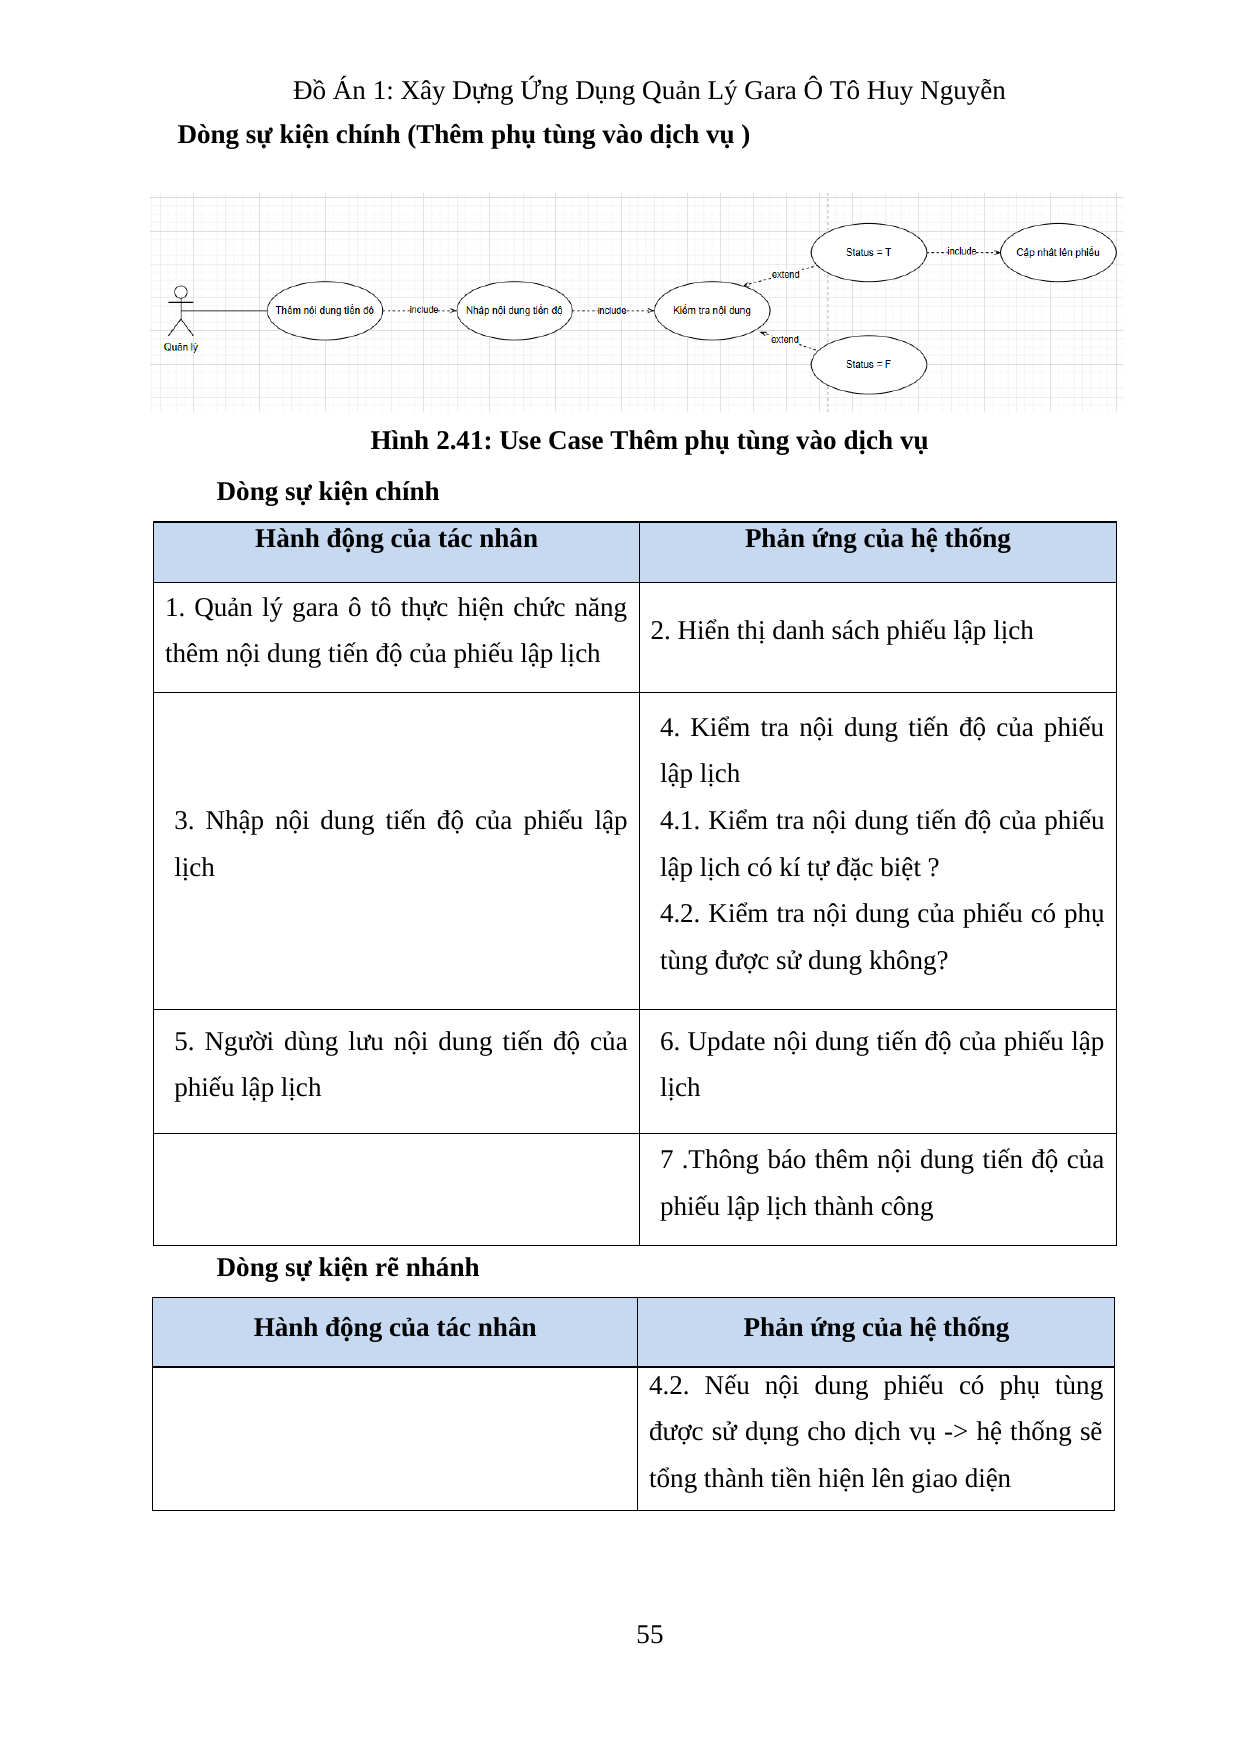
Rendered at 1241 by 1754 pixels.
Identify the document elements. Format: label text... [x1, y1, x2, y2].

table_cell [153, 1368, 637, 1510]
table_header Hành động của tác nhân [153, 1298, 637, 1366]
table_header Phản ứng của hệ thống [638, 1298, 1114, 1366]
table_cell 4. Kiểm tra nội dung tiến độ của phiếu lập lịch 4.1. Kiểm tra nội dung tiến độ của phiếu lập lịch có kí tự đặc biệt ? 4.2. Kiểm tra nội dung của phiếu có phụ tùng được sử dung không? [640, 693, 1116, 1009]
table_cell [154, 1134, 639, 1245]
picture [150, 193, 1124, 412]
table_cell 4.2. Nếu nội dung phiếu có phụ tùng được sử dụng cho dịch vụ -> hệ thống sẽ tổng thành tiền hiện lên giao diện [638, 1368, 1114, 1510]
table_header Phản ứng của hệ thống [640, 523, 1116, 582]
table_header Hành động của tác nhân [154, 523, 639, 582]
table_cell 7 .Thông báo thêm nội dung tiến độ của phiếu lập lịch thành công [640, 1134, 1116, 1245]
text Hình 2.41: Use Case Thêm phụ tùng vào dịch vụ [177, 424, 1122, 455]
table_cell 6. Update nội dung tiến độ của phiếu lập lịch [640, 1010, 1116, 1133]
subtitle Dòng sự kiện chính (Thêm phụ tùng vào dịch vụ ) [177, 118, 1122, 149]
table_cell 1. Quản lý gara ô tô thực hiện chức năng thêm nội dung tiến độ của phiếu lập lịch [154, 583, 639, 692]
subtitle Dòng sự kiện chính [141, 475, 1122, 506]
table_cell 3. Nhập nội dung tiến độ của phiếu lập lịch [154, 693, 639, 1009]
subtitle Dòng sự kiện rẽ nhánh [141, 1251, 1122, 1282]
table_cell 5. Người dùng lưu nội dung tiến độ của phiếu lập lịch [154, 1010, 639, 1133]
table_cell 2. Hiển thị danh sách phiếu lập lịch [640, 583, 1116, 692]
